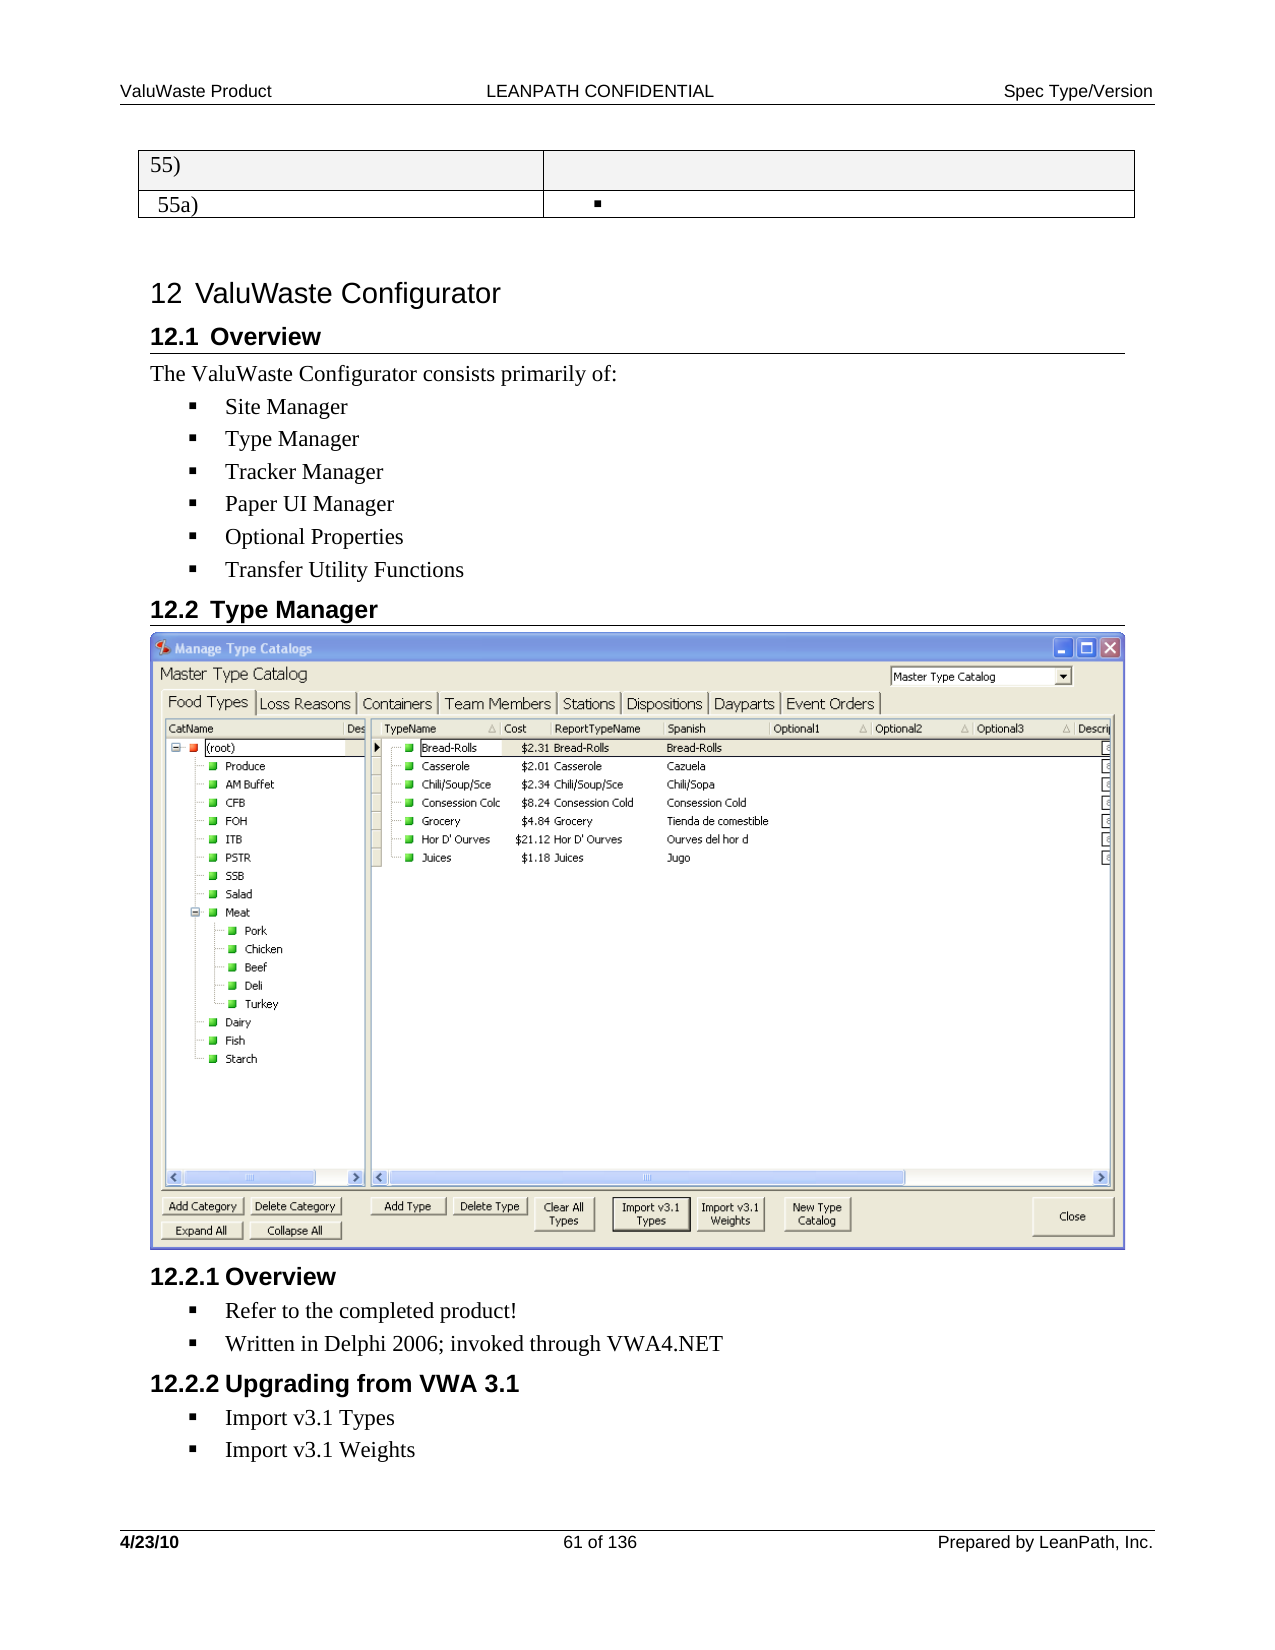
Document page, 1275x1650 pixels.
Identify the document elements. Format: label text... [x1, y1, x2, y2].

list Type Manager [187, 425, 1125, 452]
list Written in Delphi 2006; invoked through VWA4.NET [187, 1330, 1125, 1356]
picture [150, 632, 1125, 1250]
list Optional Properties [187, 523, 1125, 549]
list Site Manager [187, 393, 1125, 419]
table_cell [139, 151, 543, 190]
table_cell [544, 191, 1134, 217]
list Import v3.1 Types [187, 1404, 1125, 1430]
list Import v3.1 Weights [187, 1436, 1125, 1463]
subtitle Type Manager [150, 594, 1125, 625]
subtitle Upgrading from VWA 3.1 [150, 1369, 1125, 1398]
text The ValuWaste Configurator consists primarily of: [150, 360, 1125, 386]
list Transfer Utility Functions [187, 556, 1125, 582]
subtitle ValuWaste Configurator [150, 276, 1125, 309]
subtitle Overview [150, 1262, 1125, 1291]
list Refer to the completed product! [187, 1297, 1125, 1324]
table_cell [139, 191, 543, 217]
table_cell [544, 151, 1134, 190]
list Tracker Manager [187, 458, 1125, 484]
subtitle Overview [150, 322, 1125, 353]
list Paper UI Manager [187, 491, 1125, 517]
